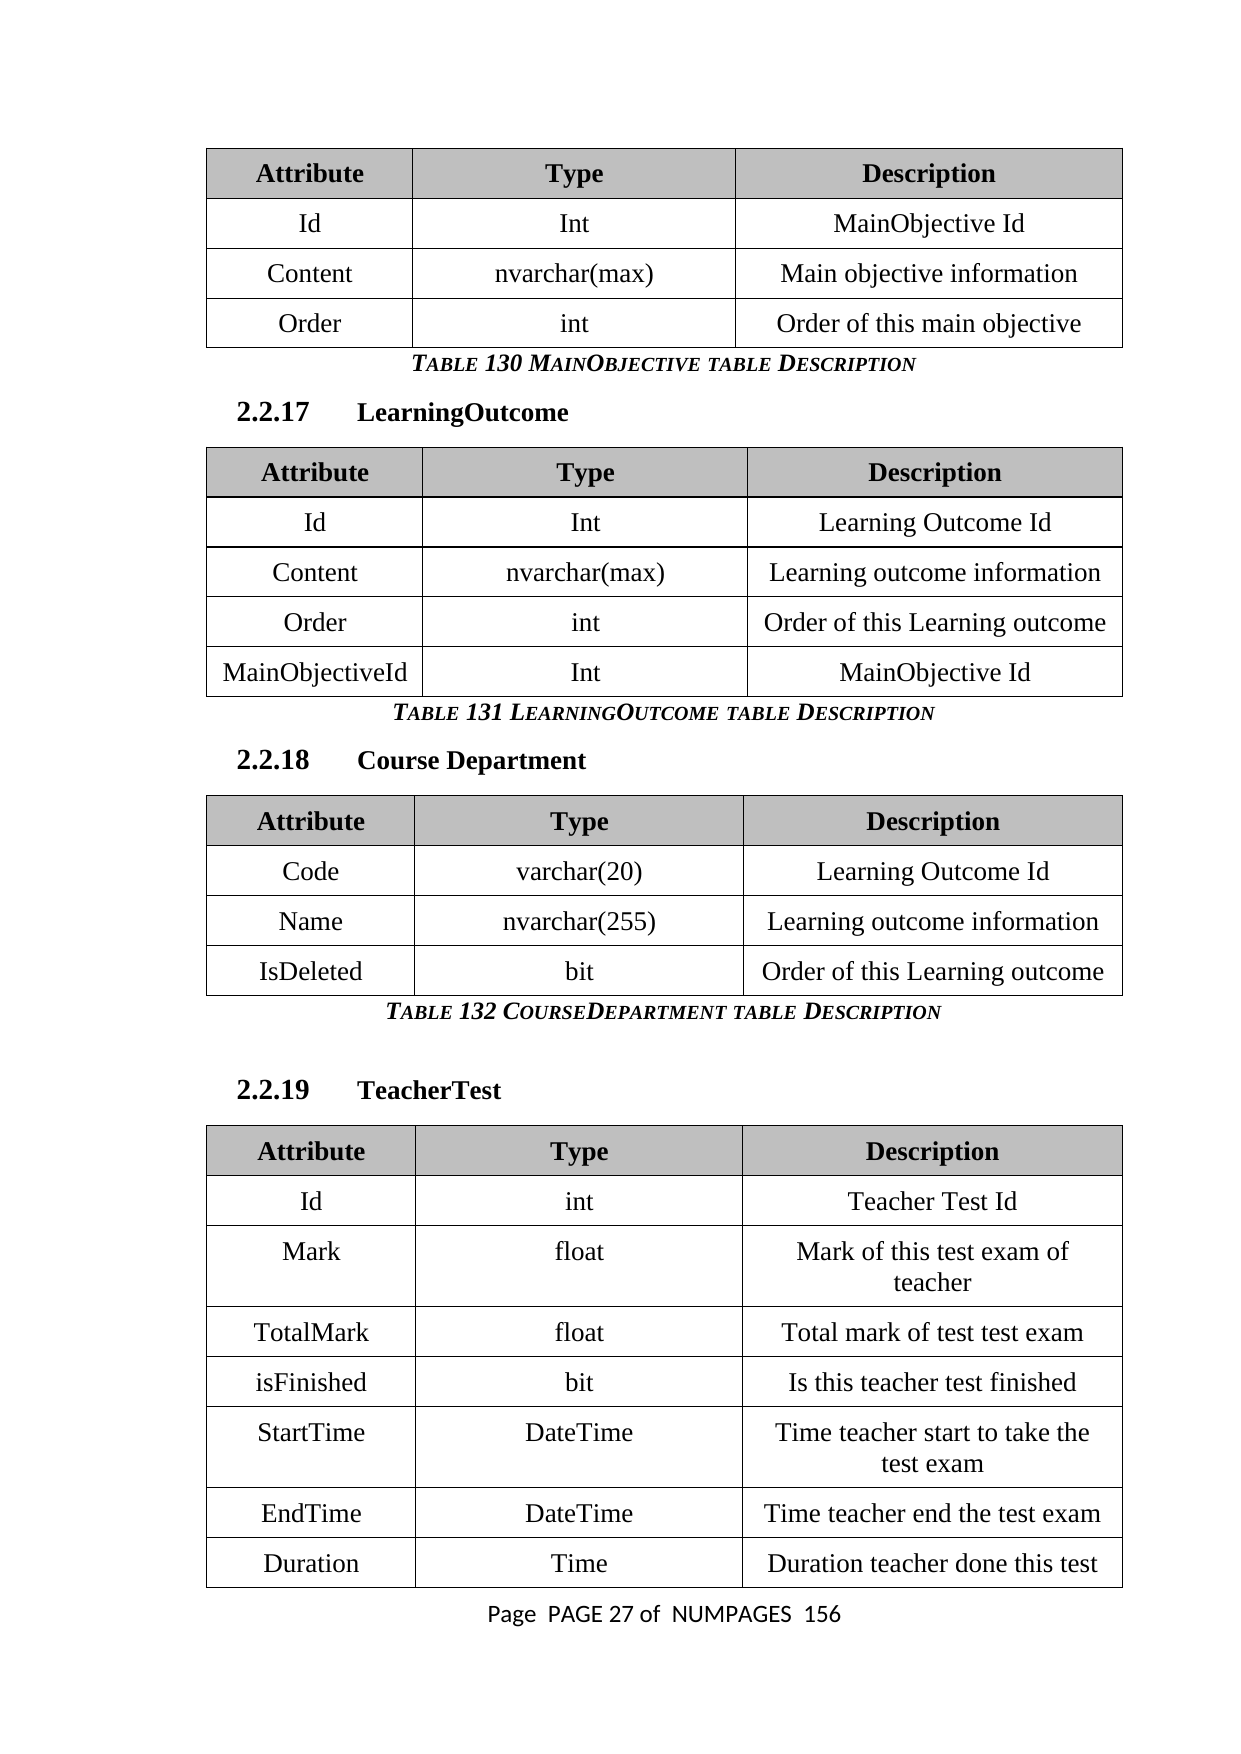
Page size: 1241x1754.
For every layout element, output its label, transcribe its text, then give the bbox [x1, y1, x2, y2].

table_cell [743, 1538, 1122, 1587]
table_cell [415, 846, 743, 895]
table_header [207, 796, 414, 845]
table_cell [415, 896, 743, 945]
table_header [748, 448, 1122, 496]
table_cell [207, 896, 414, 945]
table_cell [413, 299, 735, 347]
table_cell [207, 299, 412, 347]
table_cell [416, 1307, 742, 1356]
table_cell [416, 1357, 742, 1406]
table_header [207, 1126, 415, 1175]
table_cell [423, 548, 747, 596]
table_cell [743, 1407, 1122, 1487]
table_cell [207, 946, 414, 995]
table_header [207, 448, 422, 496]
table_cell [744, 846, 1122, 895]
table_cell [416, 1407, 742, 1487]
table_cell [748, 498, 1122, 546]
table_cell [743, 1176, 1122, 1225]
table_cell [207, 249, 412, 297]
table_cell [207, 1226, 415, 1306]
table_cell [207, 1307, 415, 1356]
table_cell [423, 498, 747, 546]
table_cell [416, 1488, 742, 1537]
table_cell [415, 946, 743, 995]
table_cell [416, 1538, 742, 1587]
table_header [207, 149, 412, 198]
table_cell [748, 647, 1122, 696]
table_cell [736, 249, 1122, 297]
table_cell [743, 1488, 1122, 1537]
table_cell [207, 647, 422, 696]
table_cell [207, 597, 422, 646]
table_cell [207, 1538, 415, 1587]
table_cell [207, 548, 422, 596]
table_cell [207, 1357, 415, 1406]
subtitle Course Department [207, 742, 1122, 776]
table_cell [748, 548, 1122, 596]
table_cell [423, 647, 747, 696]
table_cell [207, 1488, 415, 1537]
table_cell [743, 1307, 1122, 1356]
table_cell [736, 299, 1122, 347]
subtitle LearningOutcome [207, 394, 1122, 427]
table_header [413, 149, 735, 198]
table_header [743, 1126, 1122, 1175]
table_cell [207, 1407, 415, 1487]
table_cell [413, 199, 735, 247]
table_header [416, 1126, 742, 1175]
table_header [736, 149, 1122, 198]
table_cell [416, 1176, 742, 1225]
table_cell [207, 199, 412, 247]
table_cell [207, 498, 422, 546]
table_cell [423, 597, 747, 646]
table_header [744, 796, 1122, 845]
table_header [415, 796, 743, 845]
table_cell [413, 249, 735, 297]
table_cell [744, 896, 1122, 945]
subtitle TeacherTest [207, 1072, 1122, 1106]
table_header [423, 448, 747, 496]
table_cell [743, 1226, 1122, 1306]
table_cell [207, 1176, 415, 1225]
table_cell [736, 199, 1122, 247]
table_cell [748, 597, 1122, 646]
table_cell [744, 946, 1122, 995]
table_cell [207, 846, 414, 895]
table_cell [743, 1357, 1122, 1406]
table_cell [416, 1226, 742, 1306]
